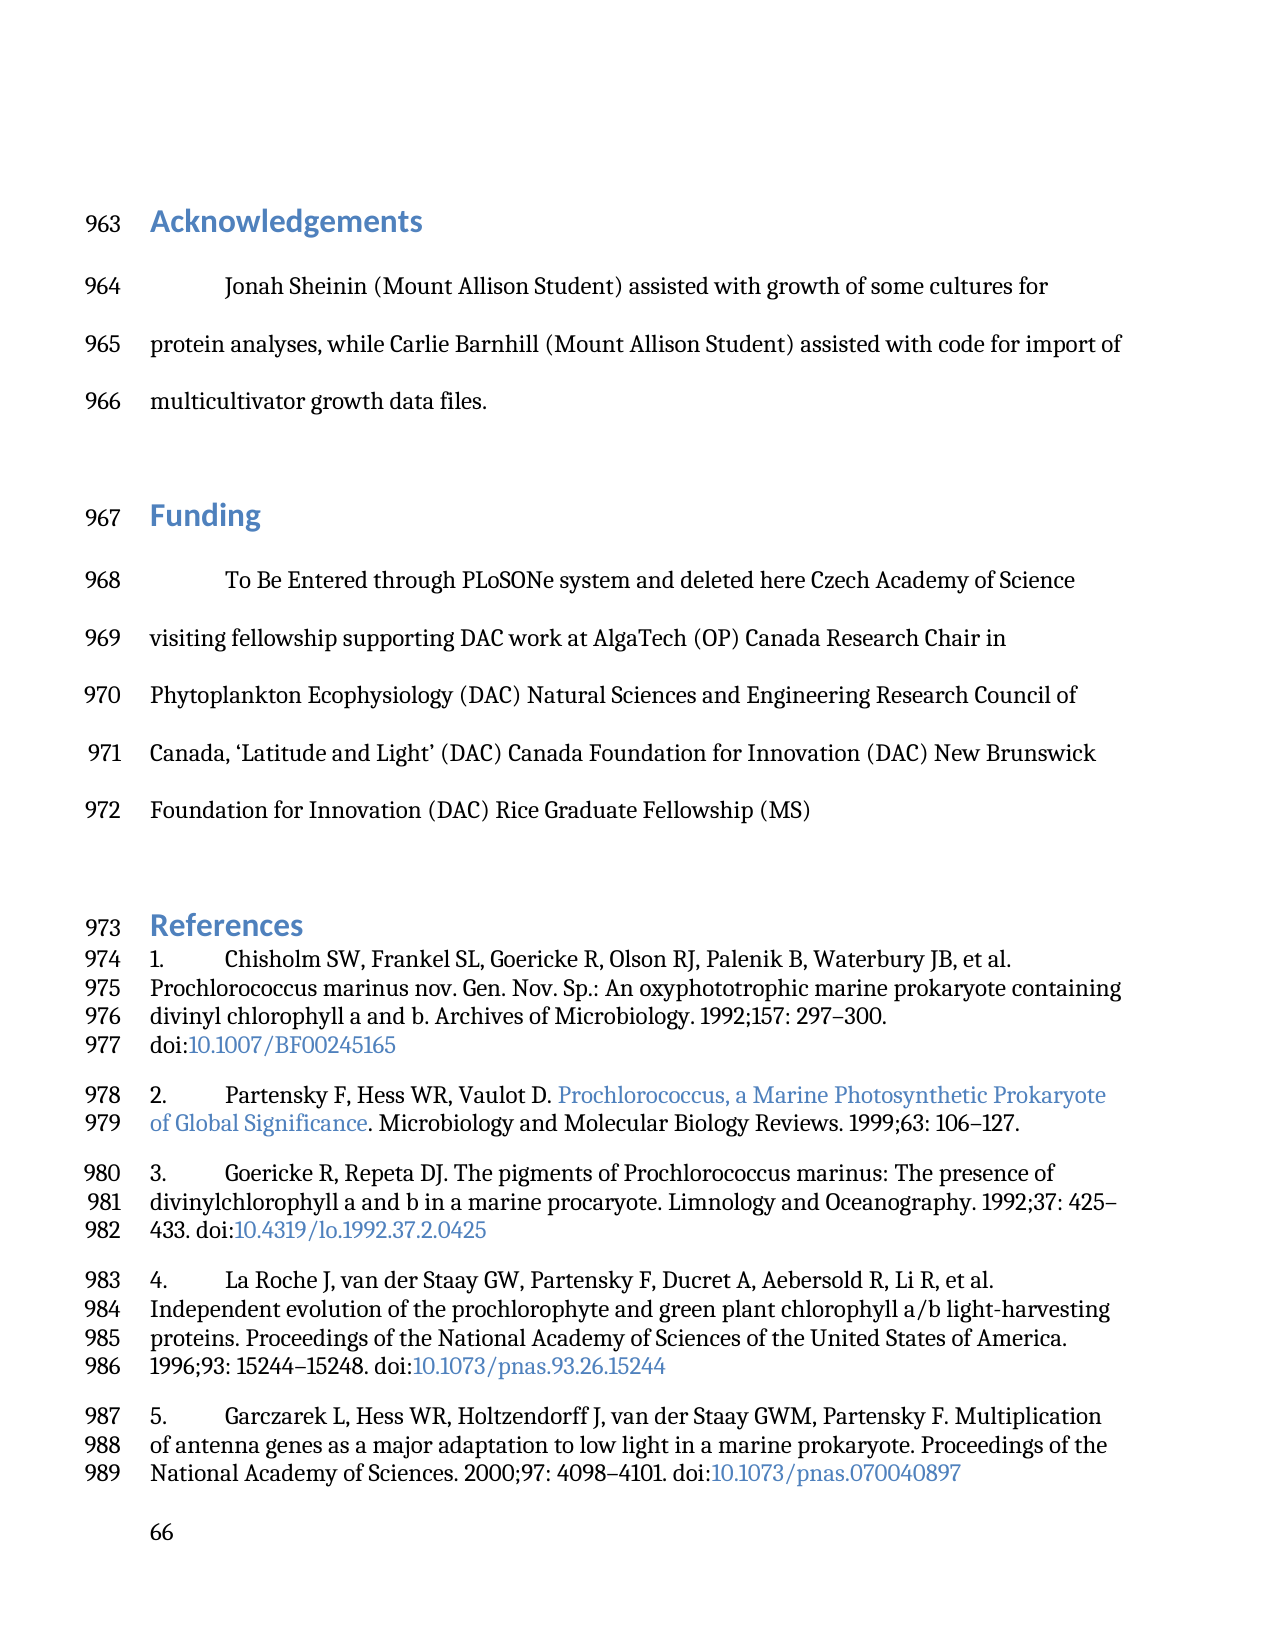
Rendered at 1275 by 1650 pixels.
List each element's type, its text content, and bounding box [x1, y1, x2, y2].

text Jonah Sheinin (Mount Allison Student) assisted with growth of some cultures for protein analyses, while Carlie Barnhill (Mount Allison Student) assisted with code for import of multicultivator growth data files. [150, 272, 1125, 416]
text To Be Entered through PLoSONe system and deleted here Czech Academy of Science visiting fellowship supporting DAC work at AlgaTech (OP) Canada Research Chair in Phytoplankton Ecophysiology (DAC) Natural Sciences and Engineering Research Council of Canada, ‘Latitude and Light’ (DAC) Canada Foundation for Innovation (DAC) New Brunswick Foundation for Innovation (DAC) Rice Graduate Fellowship (MS) [150, 566, 1125, 825]
text 3. Goericke R, Repeta DJ. The pigments of Prochlorococcus marinus: The presence of divinylchlorophyll a and b in a marine procaryote. Limnology and Oceanography. 1992;37: 425–433. doi:10.4319/lo.1992.37.2.0425 [150, 1159, 1125, 1245]
subtitle Acknowledgements [150, 200, 1125, 241]
text 2. Partensky F, Hess WR, Vaulot D. Prochlorococcus, a Marine Photosynthetic Prokaryote of Global Significance. Microbiology and Molecular Biology Reviews. 1999;63: 106–127. [150, 1081, 1125, 1138]
subtitle References [150, 904, 1125, 945]
text 1. Chisholm SW, Frankel SL, Goericke R, Olson RJ, Palenik B, Waterbury JB, et al. Prochlorococcus marinus nov. Gen. Nov. Sp.: An oxyphototrophic marine prokaryote containing divinyl chlorophyll a and b. Archives of Microbiology. 1992;157: 297–300. doi:10.1007/BF00245165 [150, 945, 1125, 1060]
subtitle Funding [150, 494, 1125, 535]
text 4. La Roche J, van der Staay GW, Partensky F, Ducret A, Aebersold R, Li R, et al. Independent evolution of the prochlorophyte and green plant chlorophyll a/b light-harvesting proteins. Proceedings of the National Academy of Sciences of the United States of America. 1996;93: 15244–15248. doi:10.1073/pnas.93.26.15244 [150, 1266, 1125, 1381]
text 5. Garczarek L, Hess WR, Holtzendorff J, van der Staay GWM, Partensky F. Multiplication of antenna genes as a major adaptation to low light in a marine prokaryote. Proceedings of the National Academy of Sciences. 2000;97: 4098–4101. doi:10.1073/pnas.070040897 [150, 1402, 1125, 1488]
